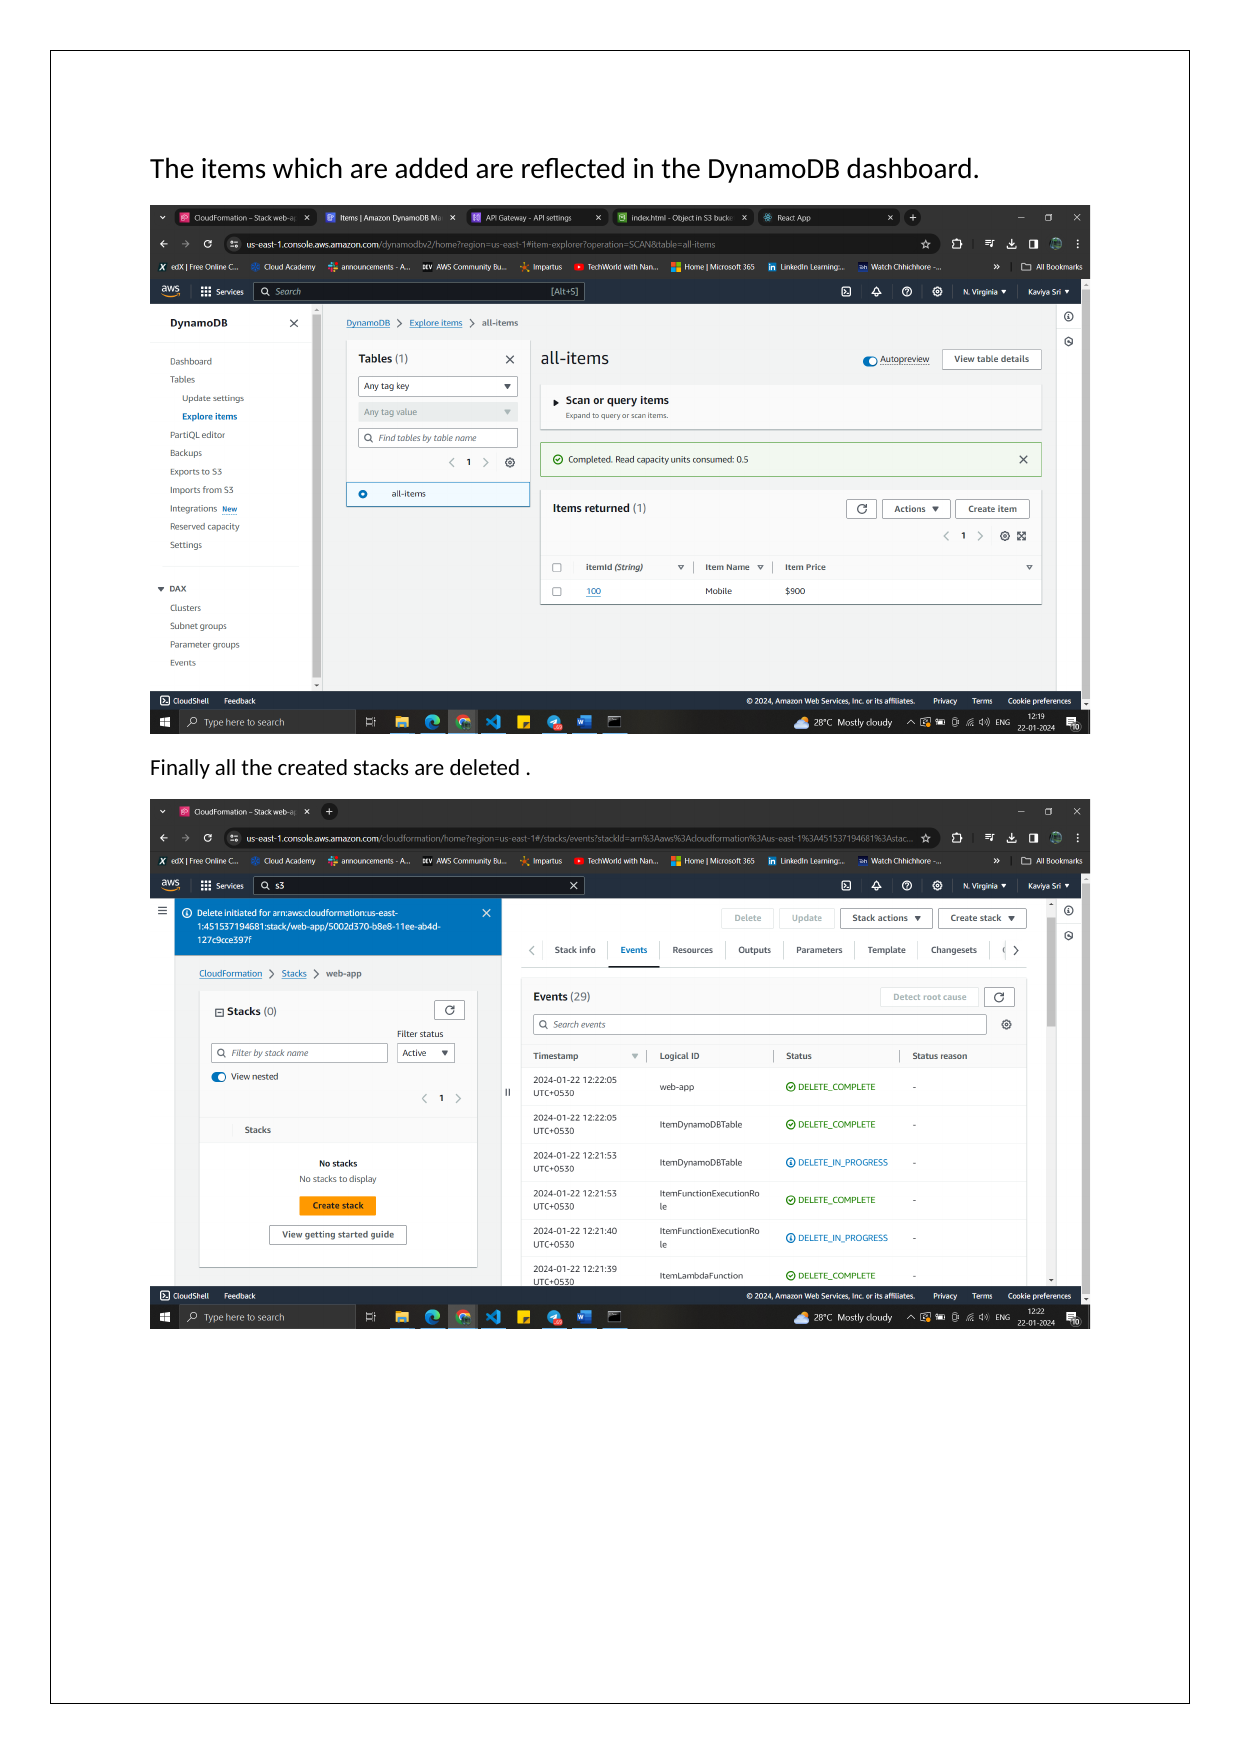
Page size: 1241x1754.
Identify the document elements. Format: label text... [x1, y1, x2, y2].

text The items which are added are reflected in the DynamoDB dashboard. [150, 150, 1090, 186]
picture [150, 799, 1091, 1329]
text Finally all the created stacks are deleted . [150, 753, 1090, 781]
picture [150, 205, 1091, 734]
